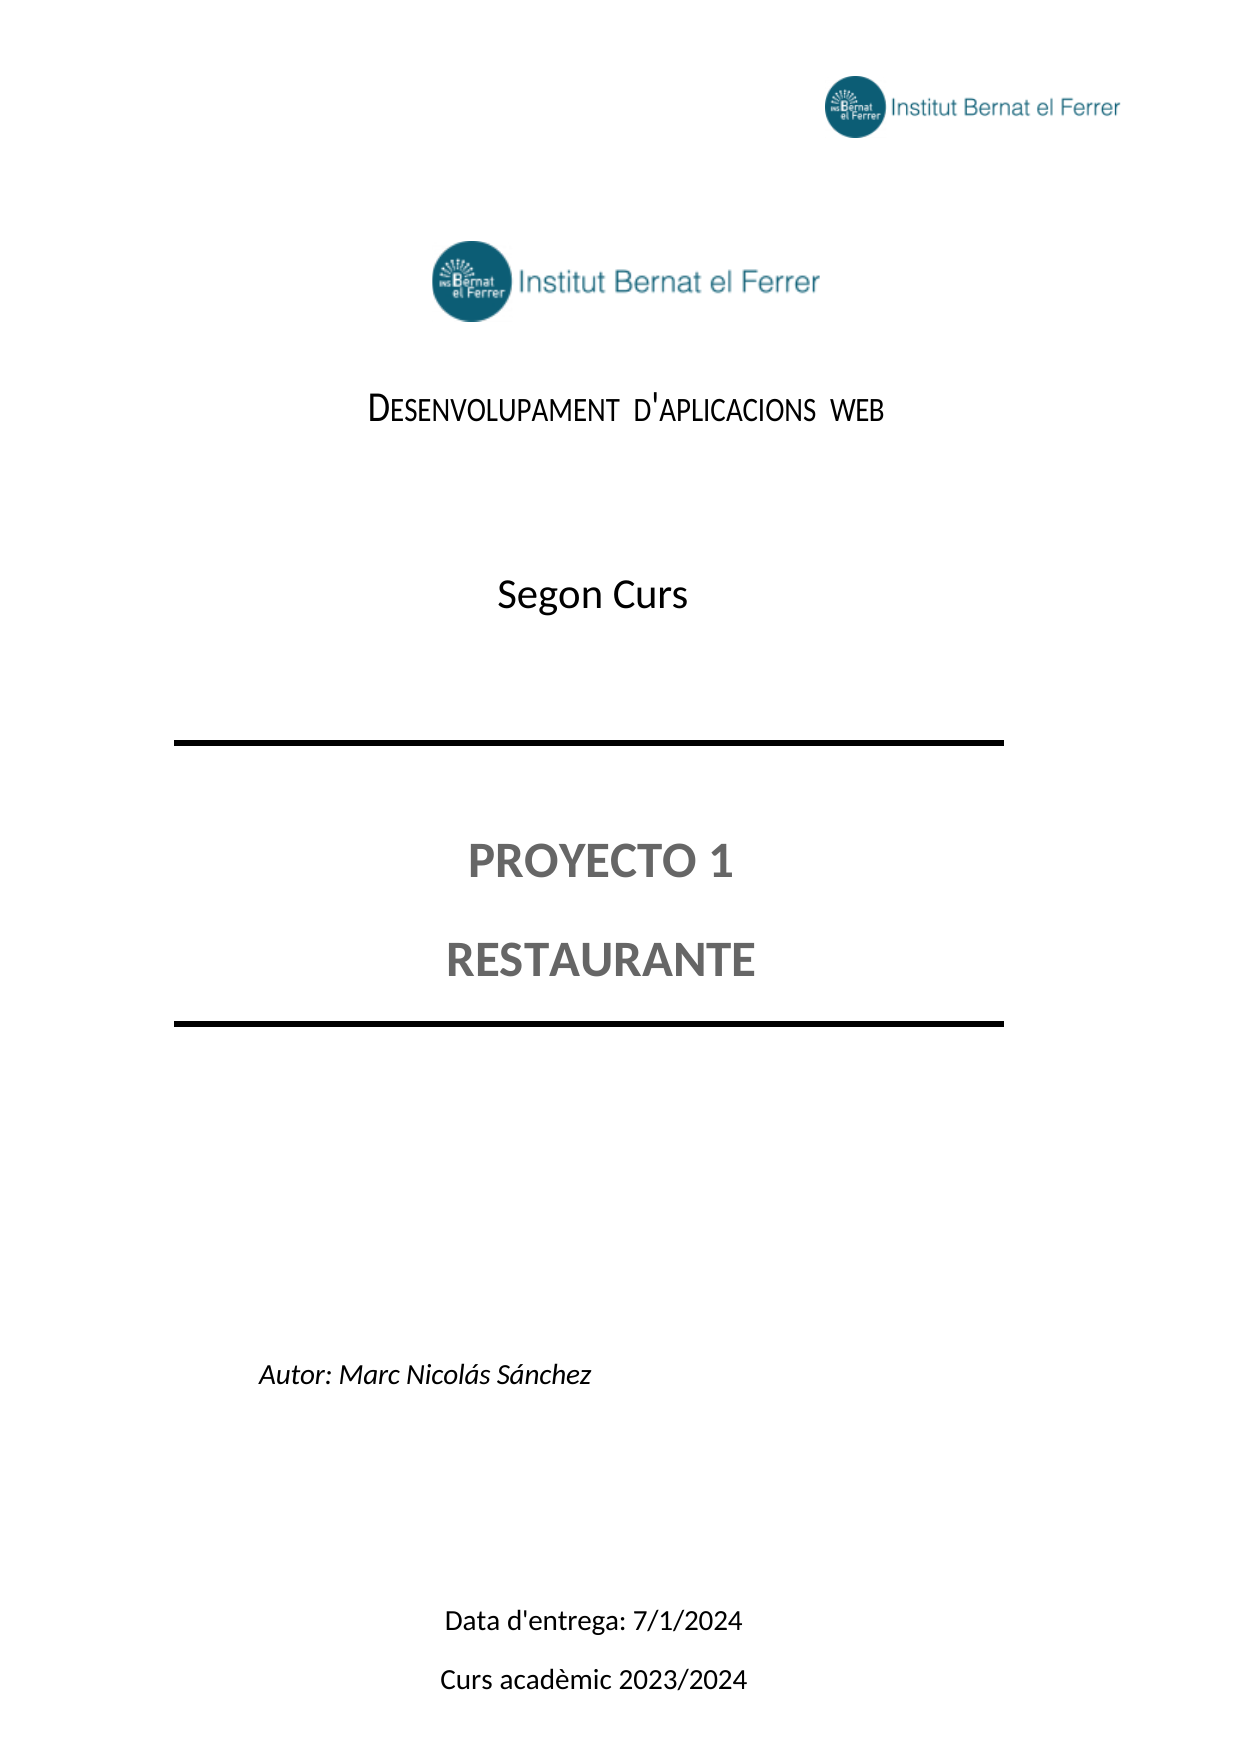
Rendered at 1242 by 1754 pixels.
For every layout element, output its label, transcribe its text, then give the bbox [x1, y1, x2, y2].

text Data d'entrega: 7/1/2024 [180, 1602, 1008, 1638]
title PROYECTO 1 [184, 828, 1019, 891]
picture [432, 241, 820, 322]
text Segon Curs [180, 567, 1006, 619]
title RESTAURANTE [184, 927, 1019, 989]
picture [825, 76, 1121, 138]
text Curs acadèmic 2023/2024 [180, 1661, 1008, 1697]
text Desenvolupament d'aplicacions web [233, 379, 1019, 432]
text Autor: Marc Nicolás Sánchez [259, 1356, 1073, 1392]
